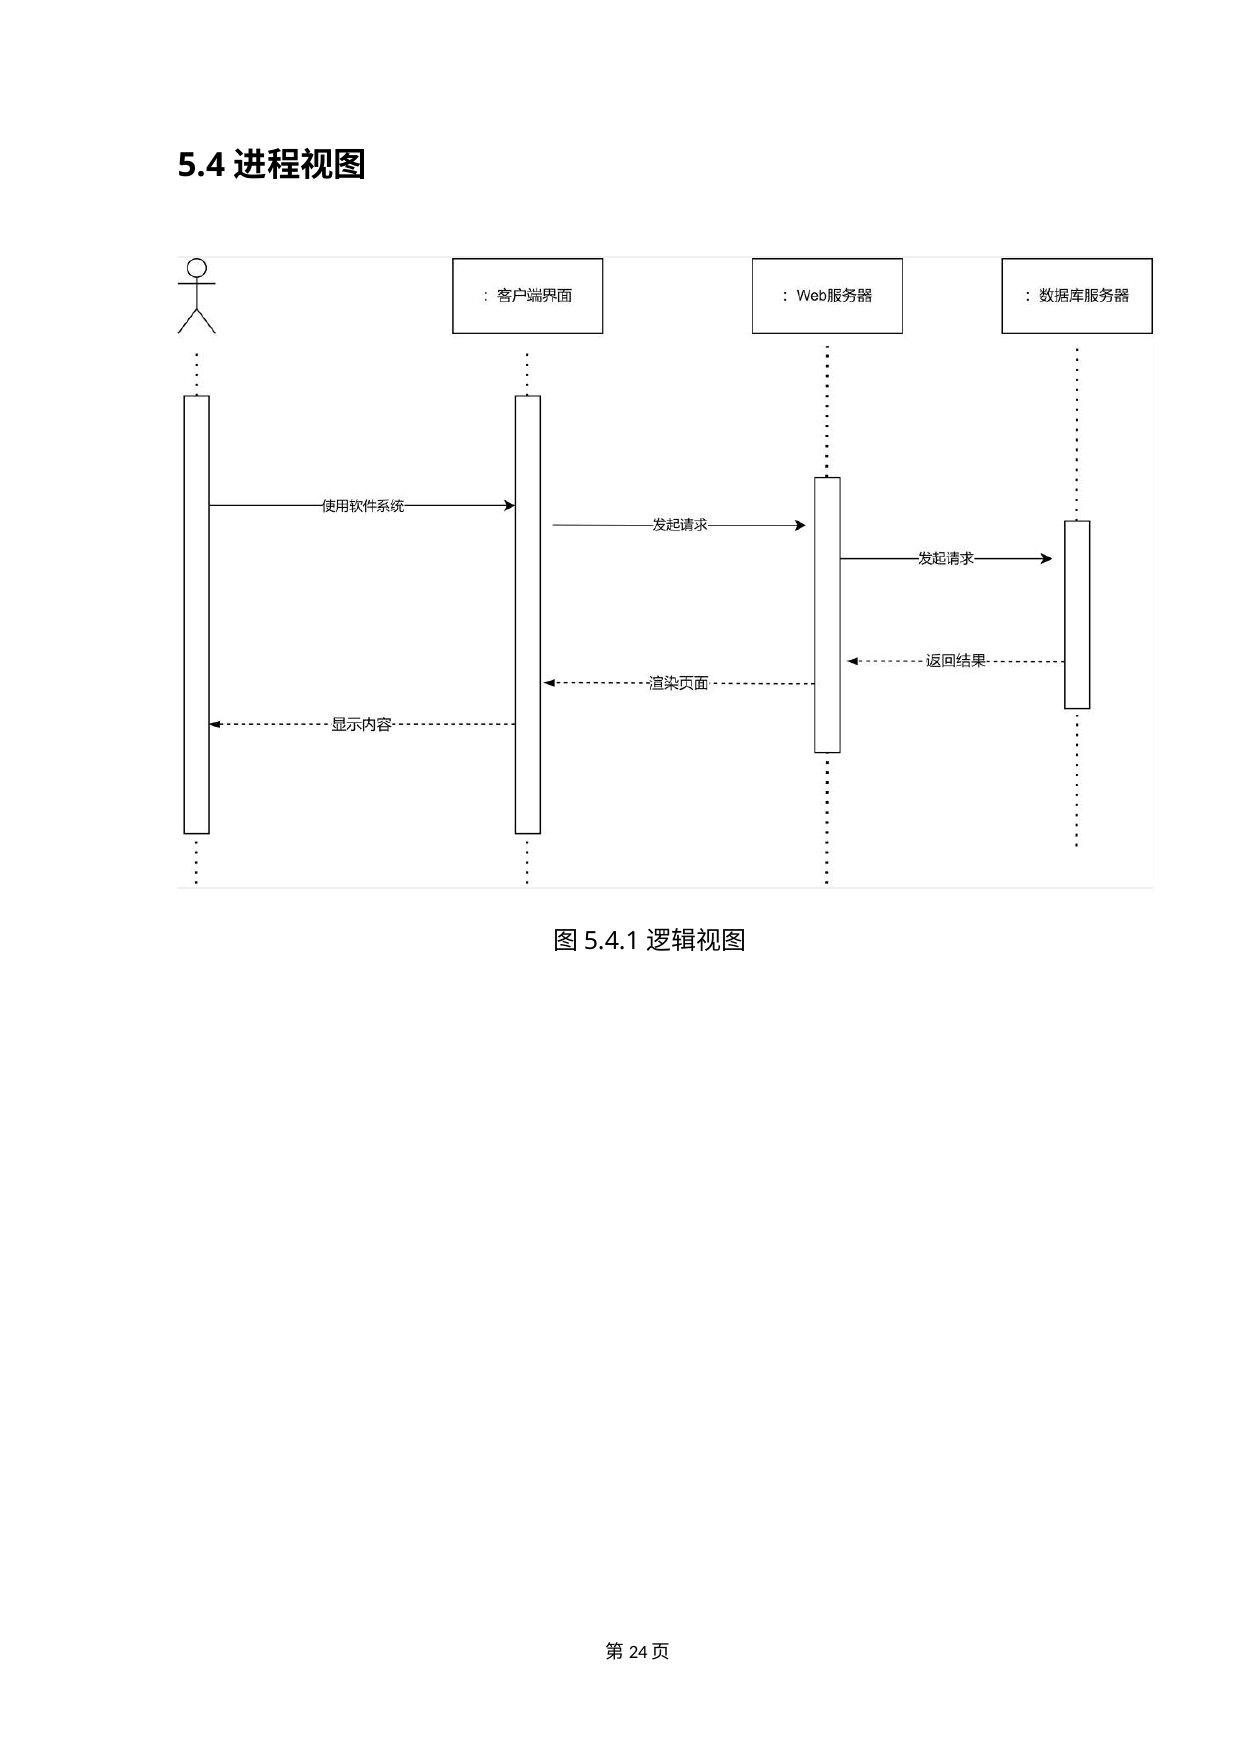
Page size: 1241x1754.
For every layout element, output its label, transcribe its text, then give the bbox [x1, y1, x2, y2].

text 图 5.4.1 逻辑视图 [177, 906, 1122, 971]
picture [177, 256, 1154, 889]
subtitle 5.4 进程视图 [177, 129, 1122, 194]
